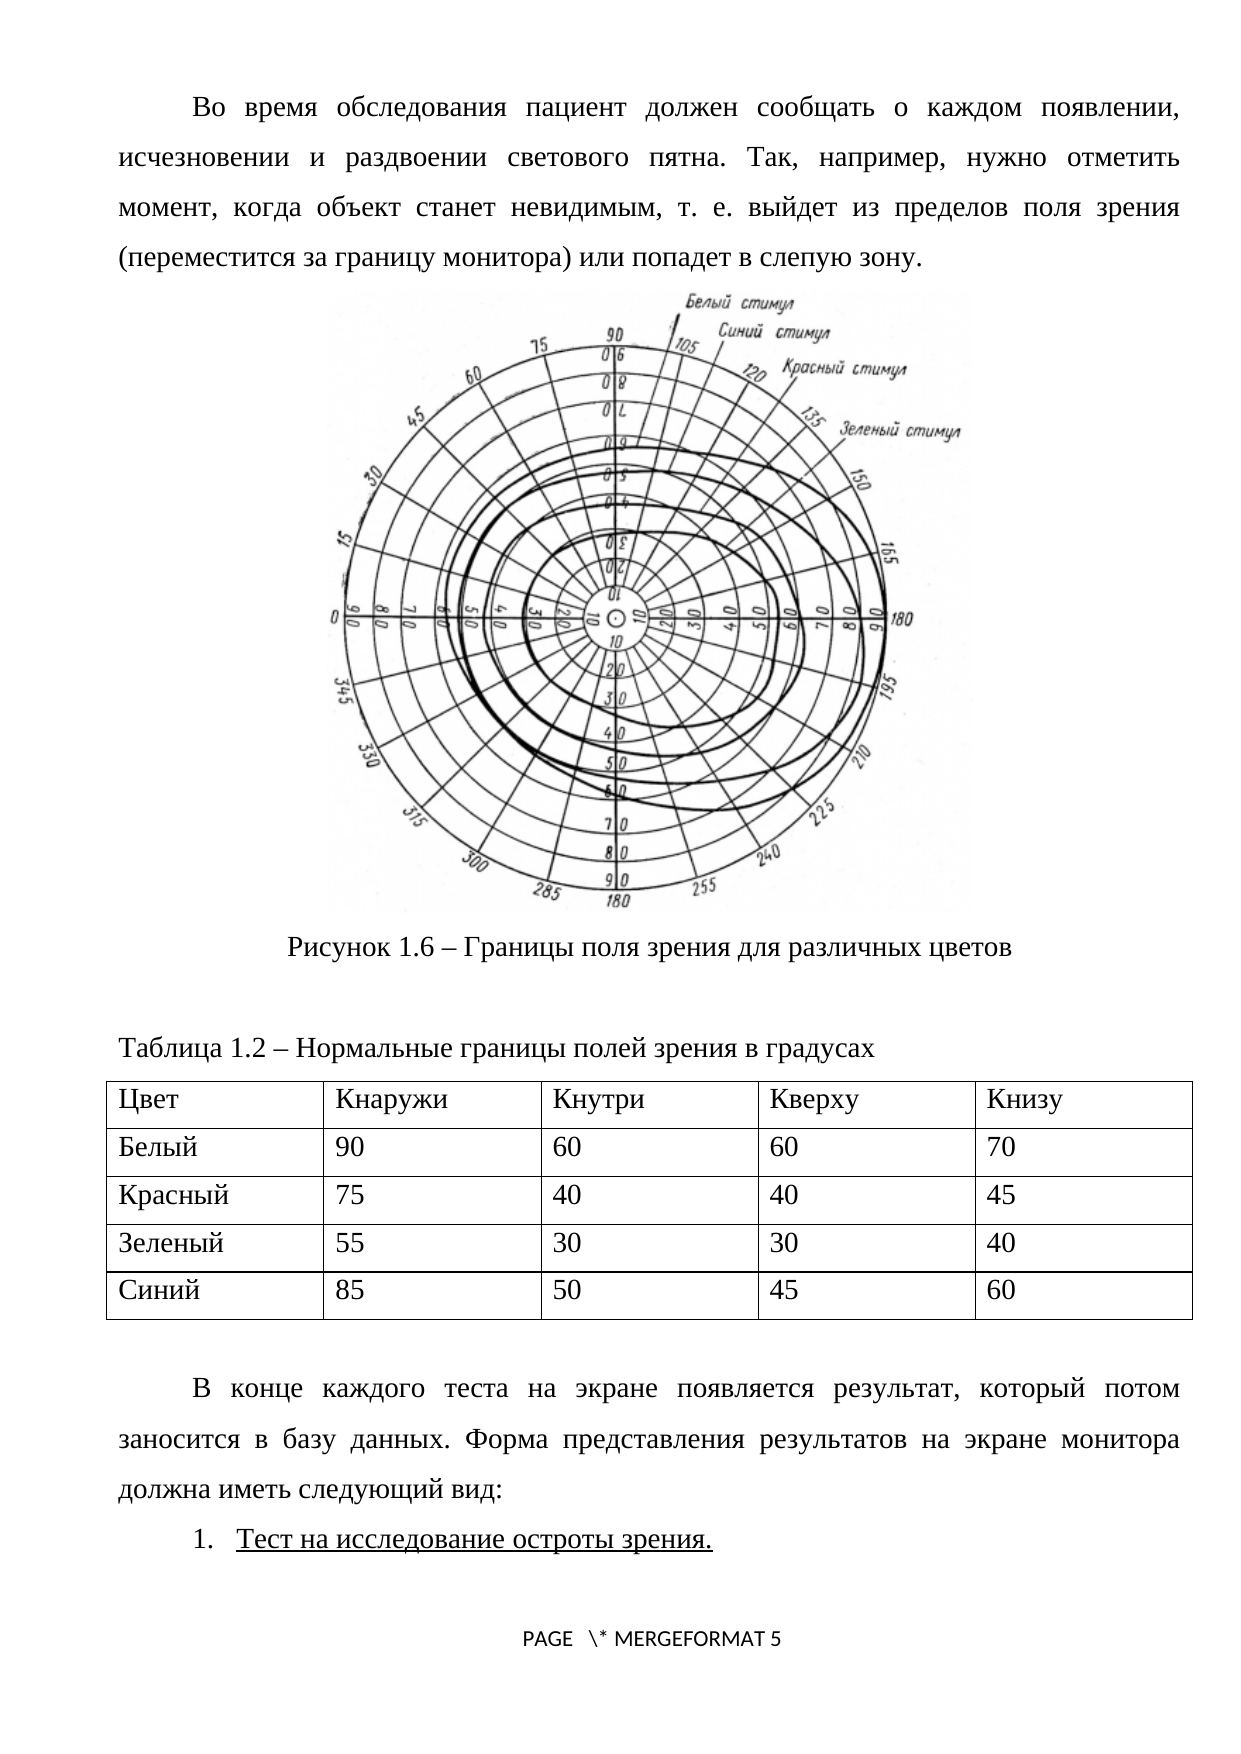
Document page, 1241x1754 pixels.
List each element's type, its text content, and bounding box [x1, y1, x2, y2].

text Таблица 1.2 – Нормальные границы полей зрения в градусах [118, 1030, 1181, 1064]
table_cell 45 [759, 1273, 975, 1319]
table_header Кнутри [542, 1082, 758, 1128]
list Тест на исследование остроты зрения. [192, 1521, 1181, 1555]
table_header Книзу [976, 1082, 1192, 1128]
table_cell 50 [542, 1273, 758, 1319]
text В конце каждого теста на экране появляется результат, который потом заносится в базу данных. Форма представления результатов на экране монитора должна иметь следующий вид: [118, 1370, 1181, 1504]
table_cell 55 [324, 1225, 541, 1271]
table_cell 75 [324, 1177, 541, 1224]
table_cell Синий [107, 1273, 323, 1319]
table_cell Белый [107, 1129, 323, 1176]
text Рисунок 1.6 – Границы поля зрения для различных цветов [118, 929, 1181, 963]
table_cell 40 [542, 1177, 758, 1224]
table_cell 70 [976, 1129, 1192, 1176]
table_cell 60 [759, 1129, 975, 1176]
table_cell 45 [976, 1177, 1192, 1224]
table_cell 60 [976, 1273, 1192, 1319]
table_cell 40 [759, 1177, 975, 1224]
table_cell 60 [542, 1129, 758, 1176]
table_header Цвет [107, 1082, 323, 1128]
table_cell 85 [324, 1273, 541, 1319]
table_header Кверху [759, 1082, 975, 1128]
table_cell 30 [759, 1225, 975, 1271]
table_cell 40 [976, 1225, 1192, 1271]
table_header Кнаружи [324, 1082, 541, 1128]
table_cell 90 [324, 1129, 541, 1176]
picture [327, 290, 973, 913]
text Во время обследования пациент должен сообщать о каждом появлении, исчезновении и раздвоении светового пятна. Так, например, нужно отметить момент, когда объект станет невидимым, т. е. выйдет из пределов поля зрения (переместится за границу монитора) или попадет в слепую зону. [118, 89, 1181, 273]
table_cell Красный [107, 1177, 323, 1224]
table_cell 30 [542, 1225, 758, 1271]
table_cell Зеленый [107, 1225, 323, 1271]
